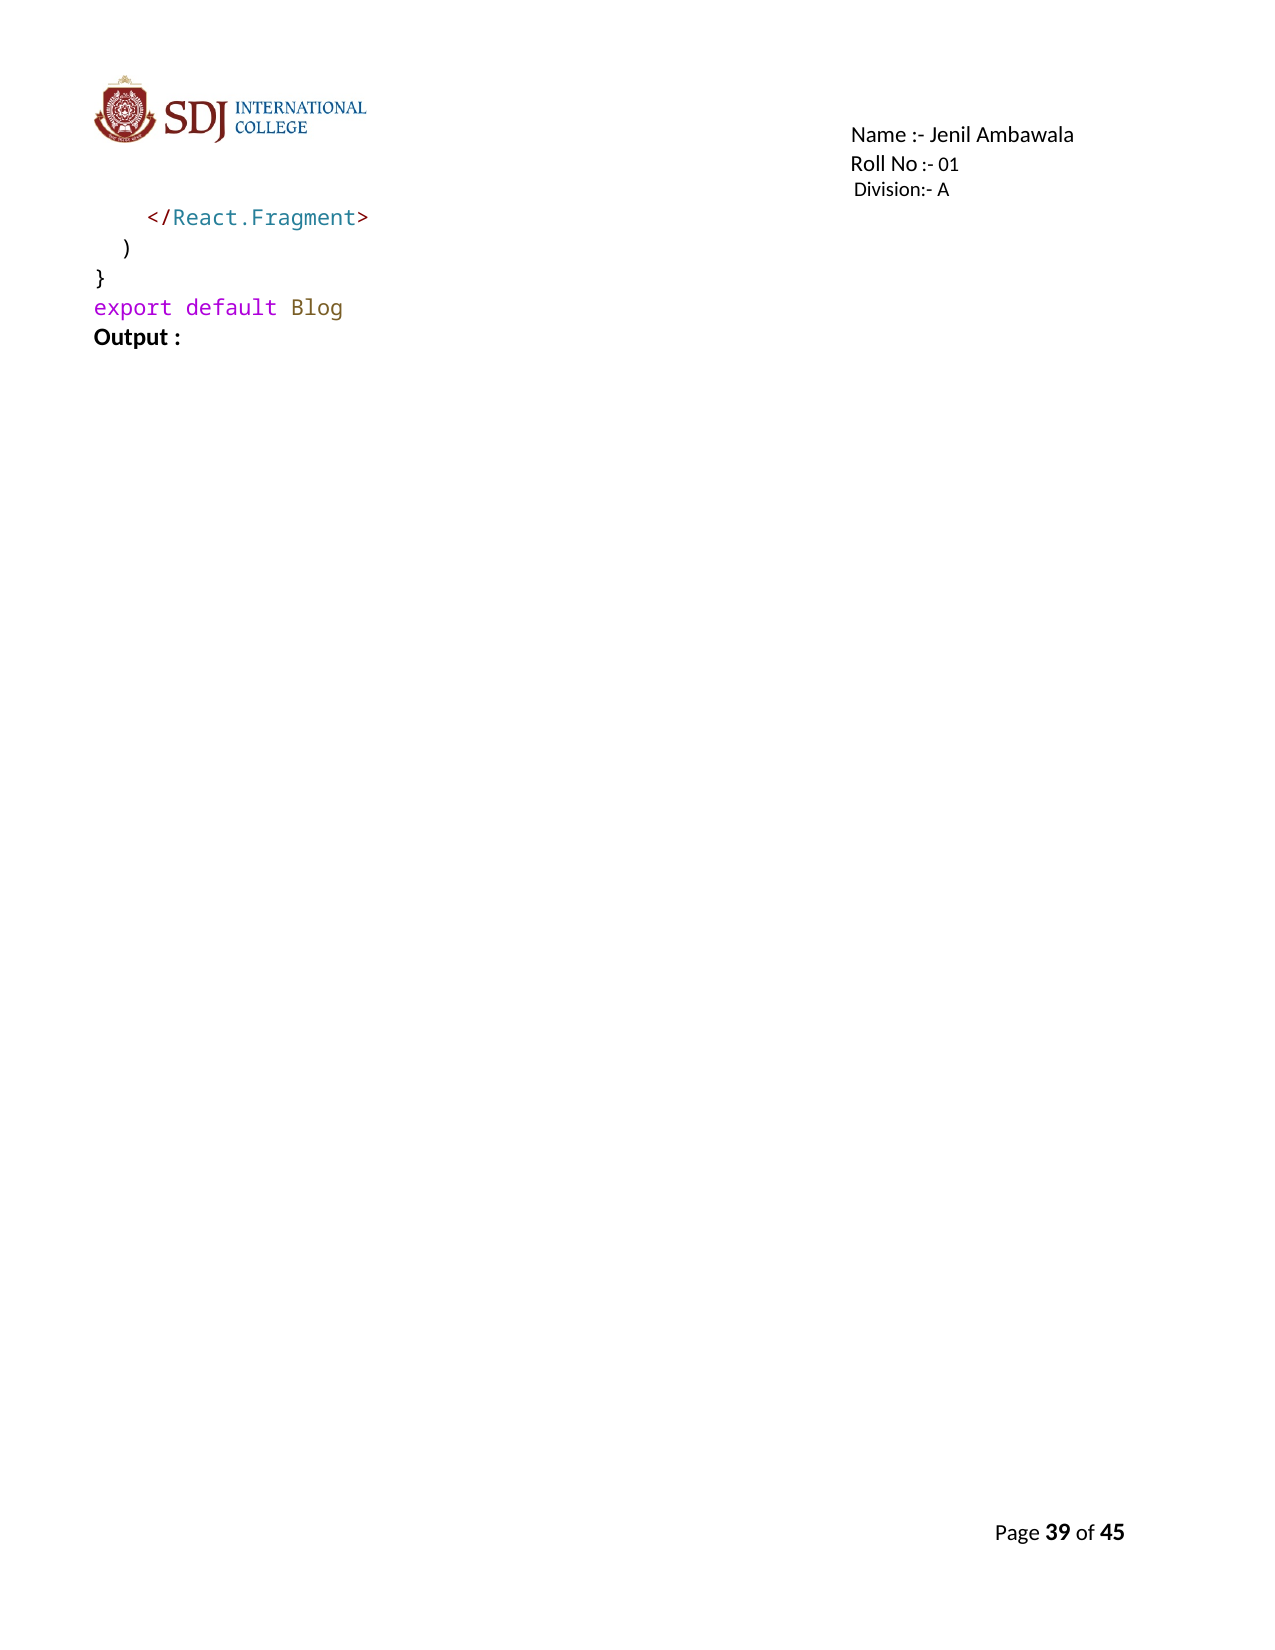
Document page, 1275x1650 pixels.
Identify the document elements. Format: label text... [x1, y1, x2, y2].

text ) [94, 232, 1125, 262]
text } [94, 262, 1125, 291]
picture [93, 75, 367, 143]
text export default Blog [94, 291, 1125, 321]
text </React.Fragment> [94, 202, 1125, 232]
text Output : [94, 321, 1125, 352]
